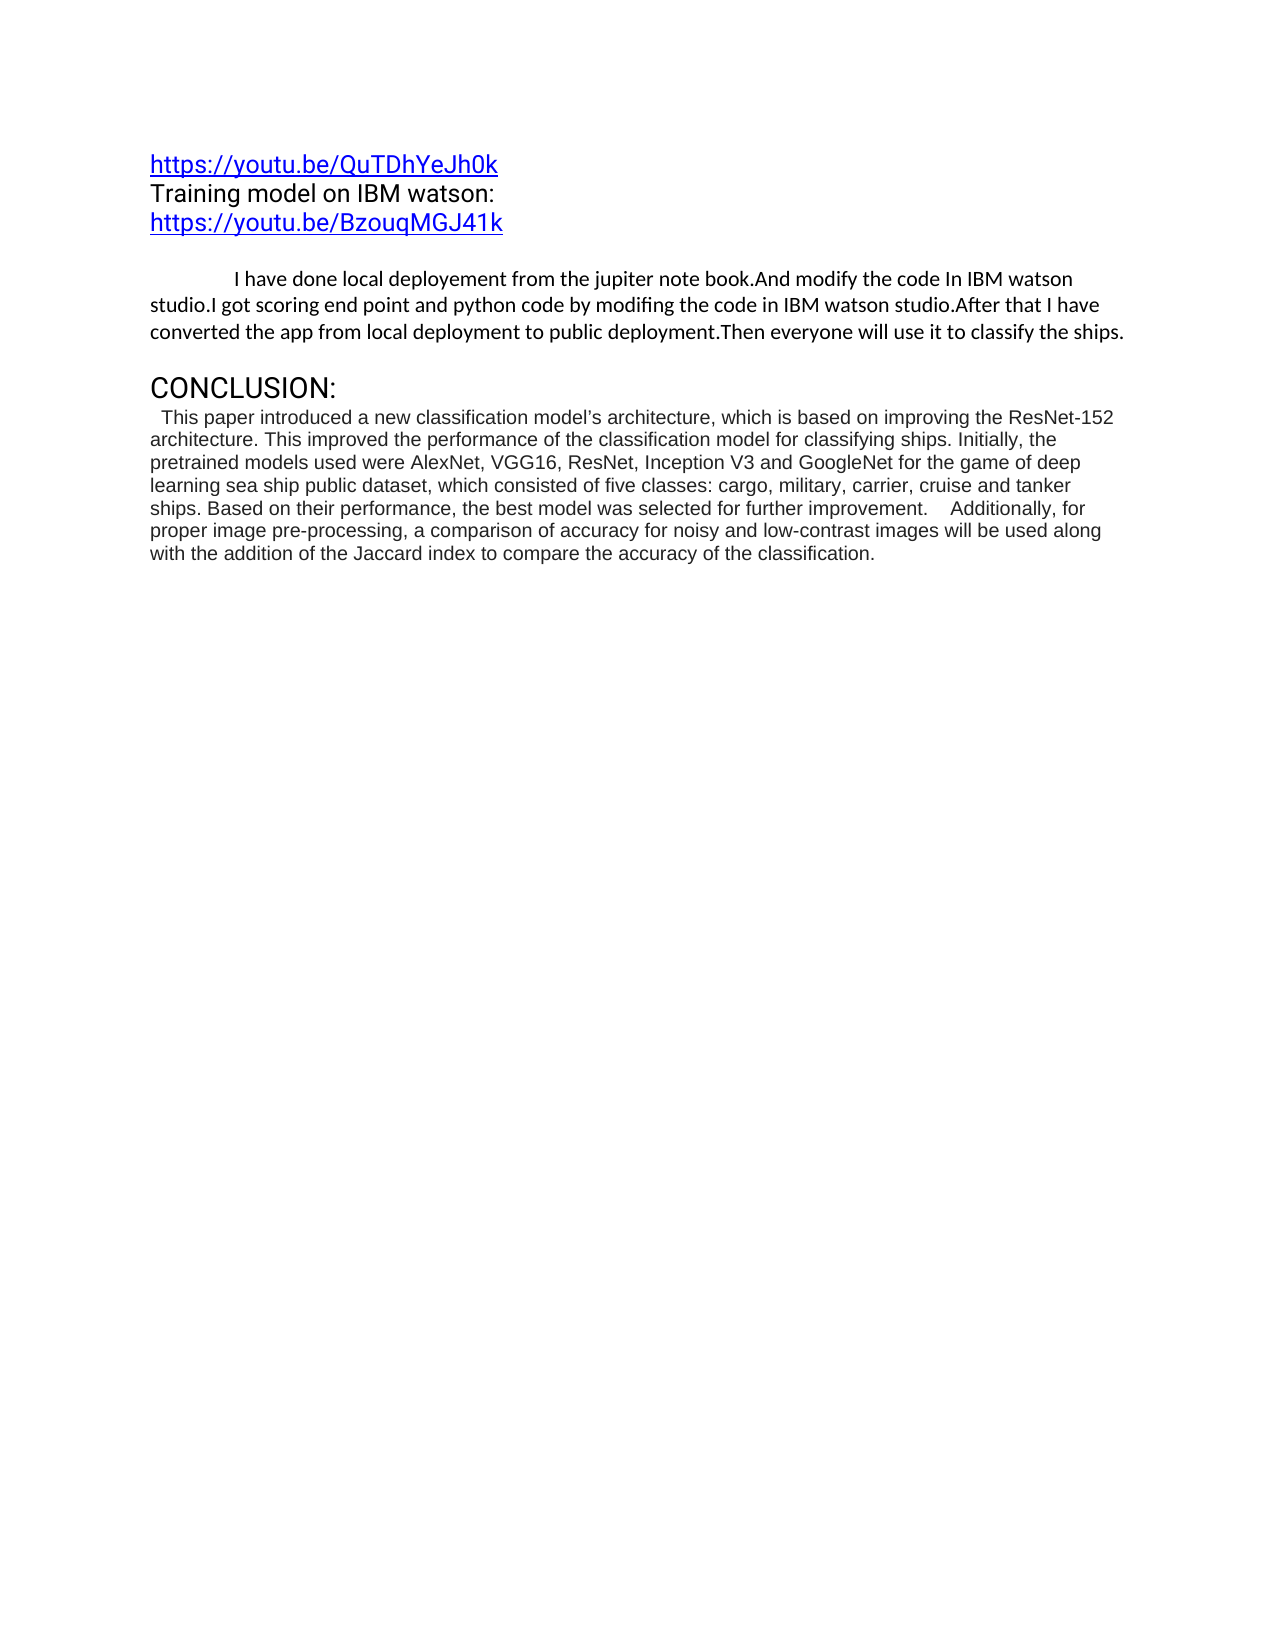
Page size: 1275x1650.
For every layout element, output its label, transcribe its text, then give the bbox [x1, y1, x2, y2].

text https://youtu.be/QuTDhYeJh0k [150, 150, 1125, 179]
text https://youtu.be/BzouqMGJ41k [150, 208, 1125, 238]
text I have done local deployement from the jupiter note book.And modify the code In IBM watson studio.I got scoring end point and python code by modifing the code in IBM watson studio.After that I have converted the app from local deployment to public deployment.Then everyone will use it to classify the ships. [150, 265, 1125, 345]
text CONCLUSION: [150, 371, 1125, 406]
text Training model on IBM watson: [150, 179, 1125, 208]
